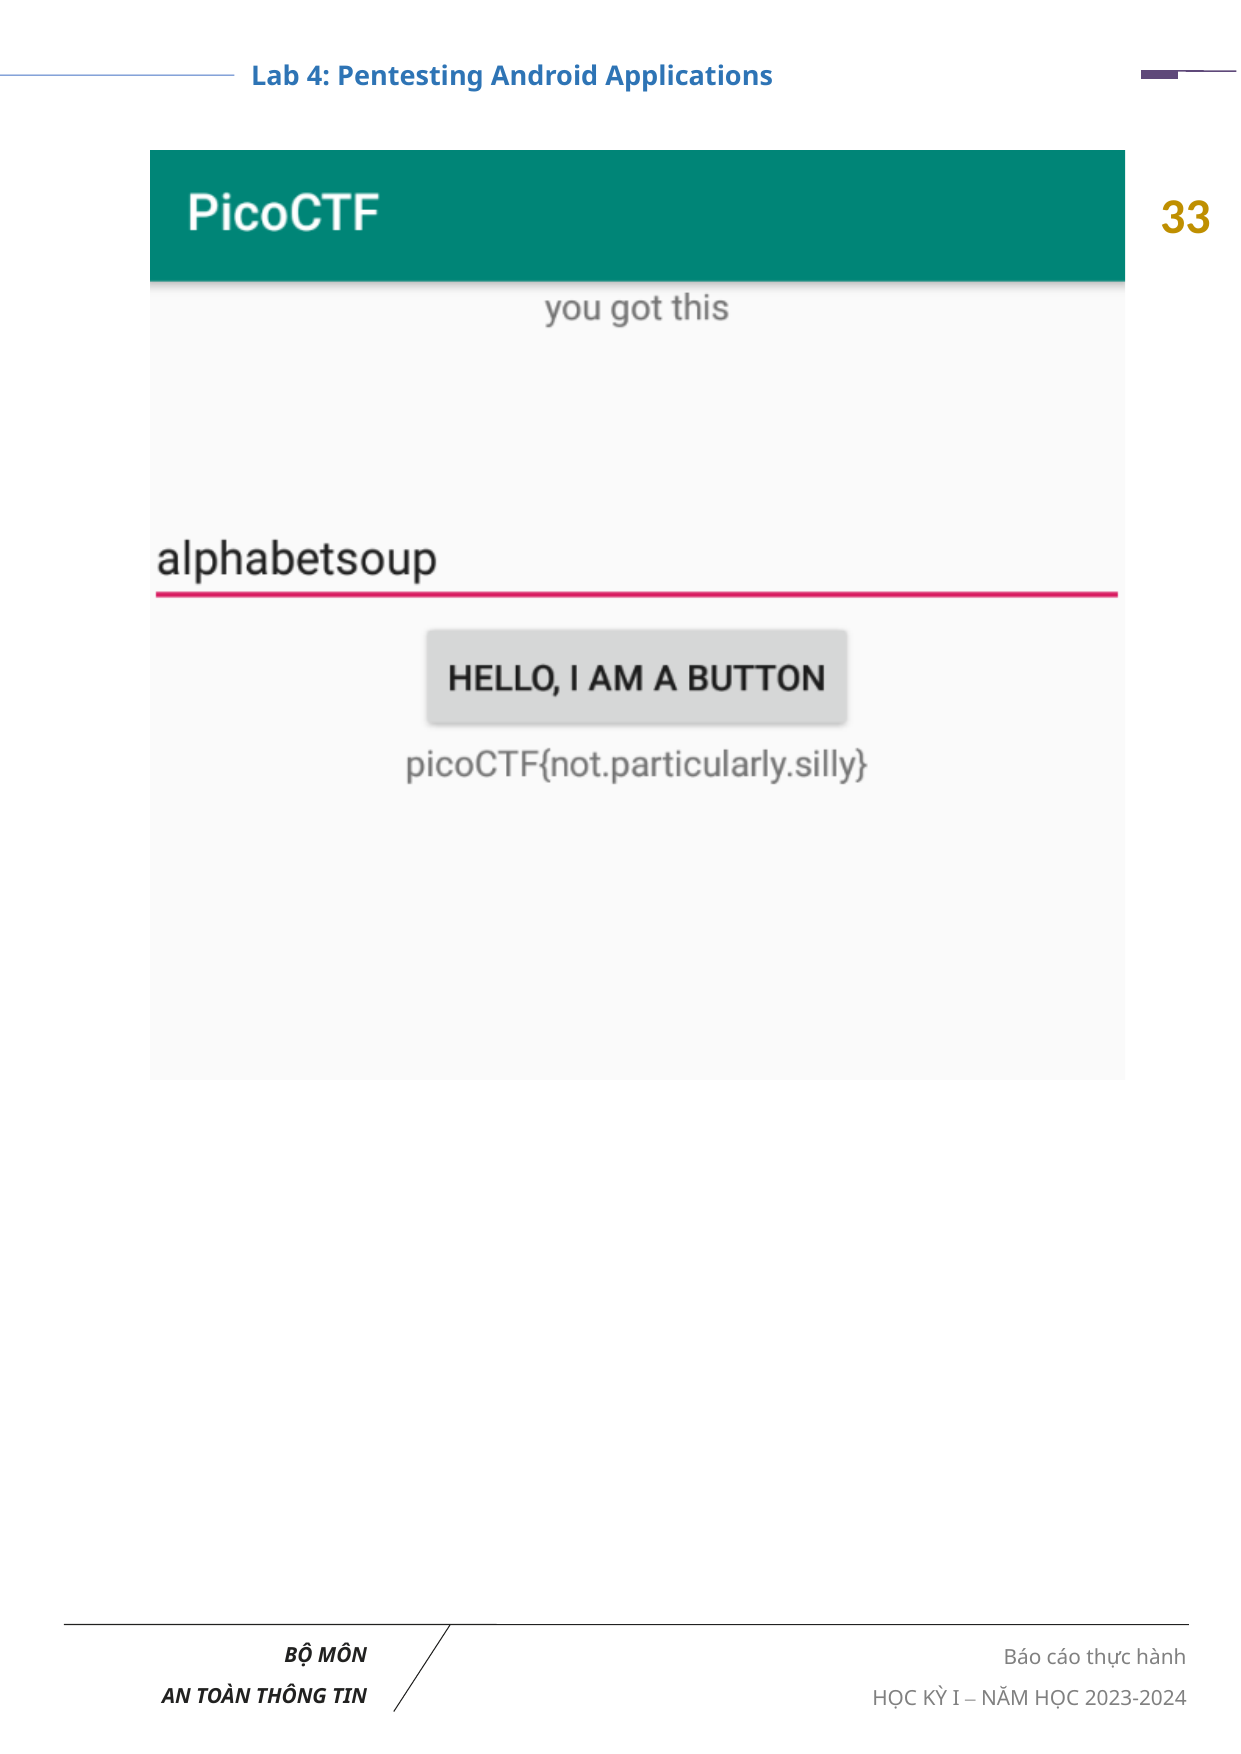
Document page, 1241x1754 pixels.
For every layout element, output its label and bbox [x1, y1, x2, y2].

picture [150, 150, 1125, 1080]
